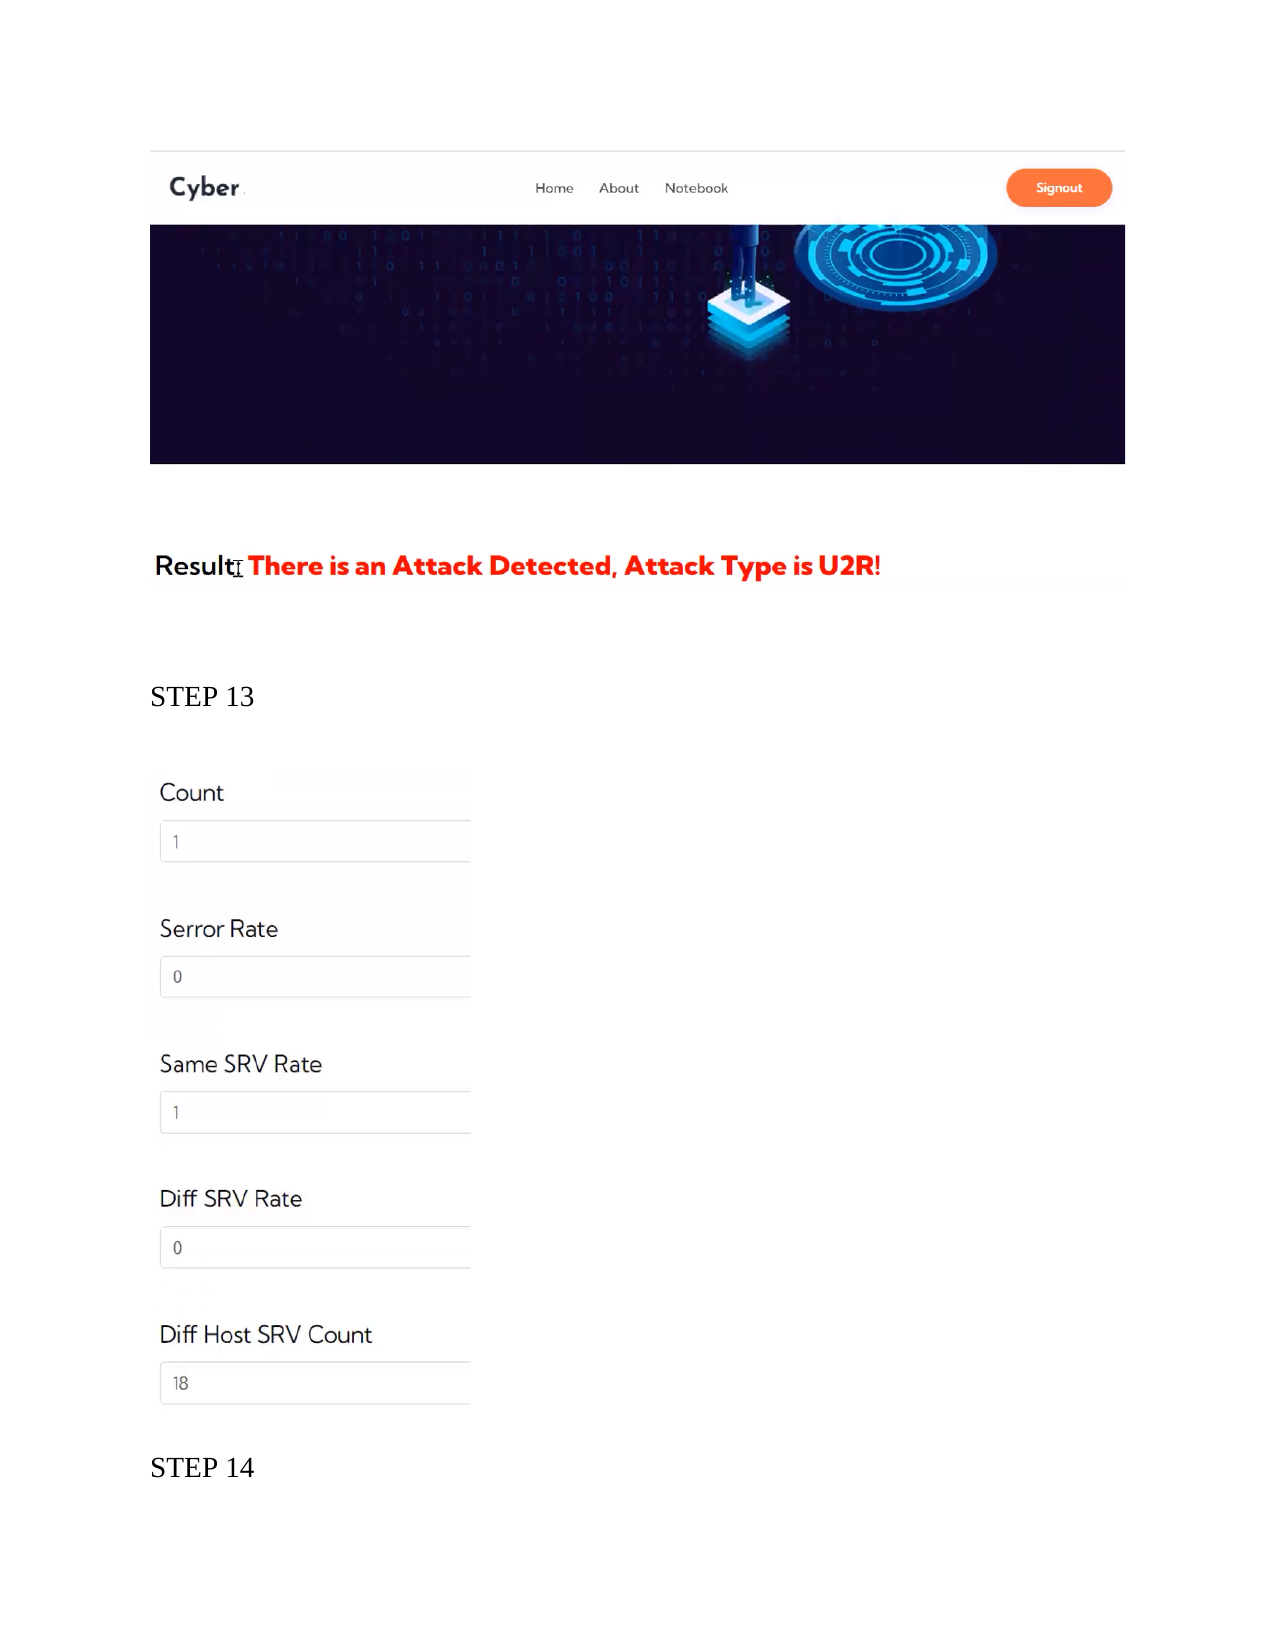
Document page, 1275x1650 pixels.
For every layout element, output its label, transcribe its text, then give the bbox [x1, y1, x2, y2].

picture [150, 749, 471, 1416]
text STEP 14 [150, 1450, 1125, 1484]
picture [150, 150, 1125, 644]
text STEP 13 [150, 679, 1125, 712]
